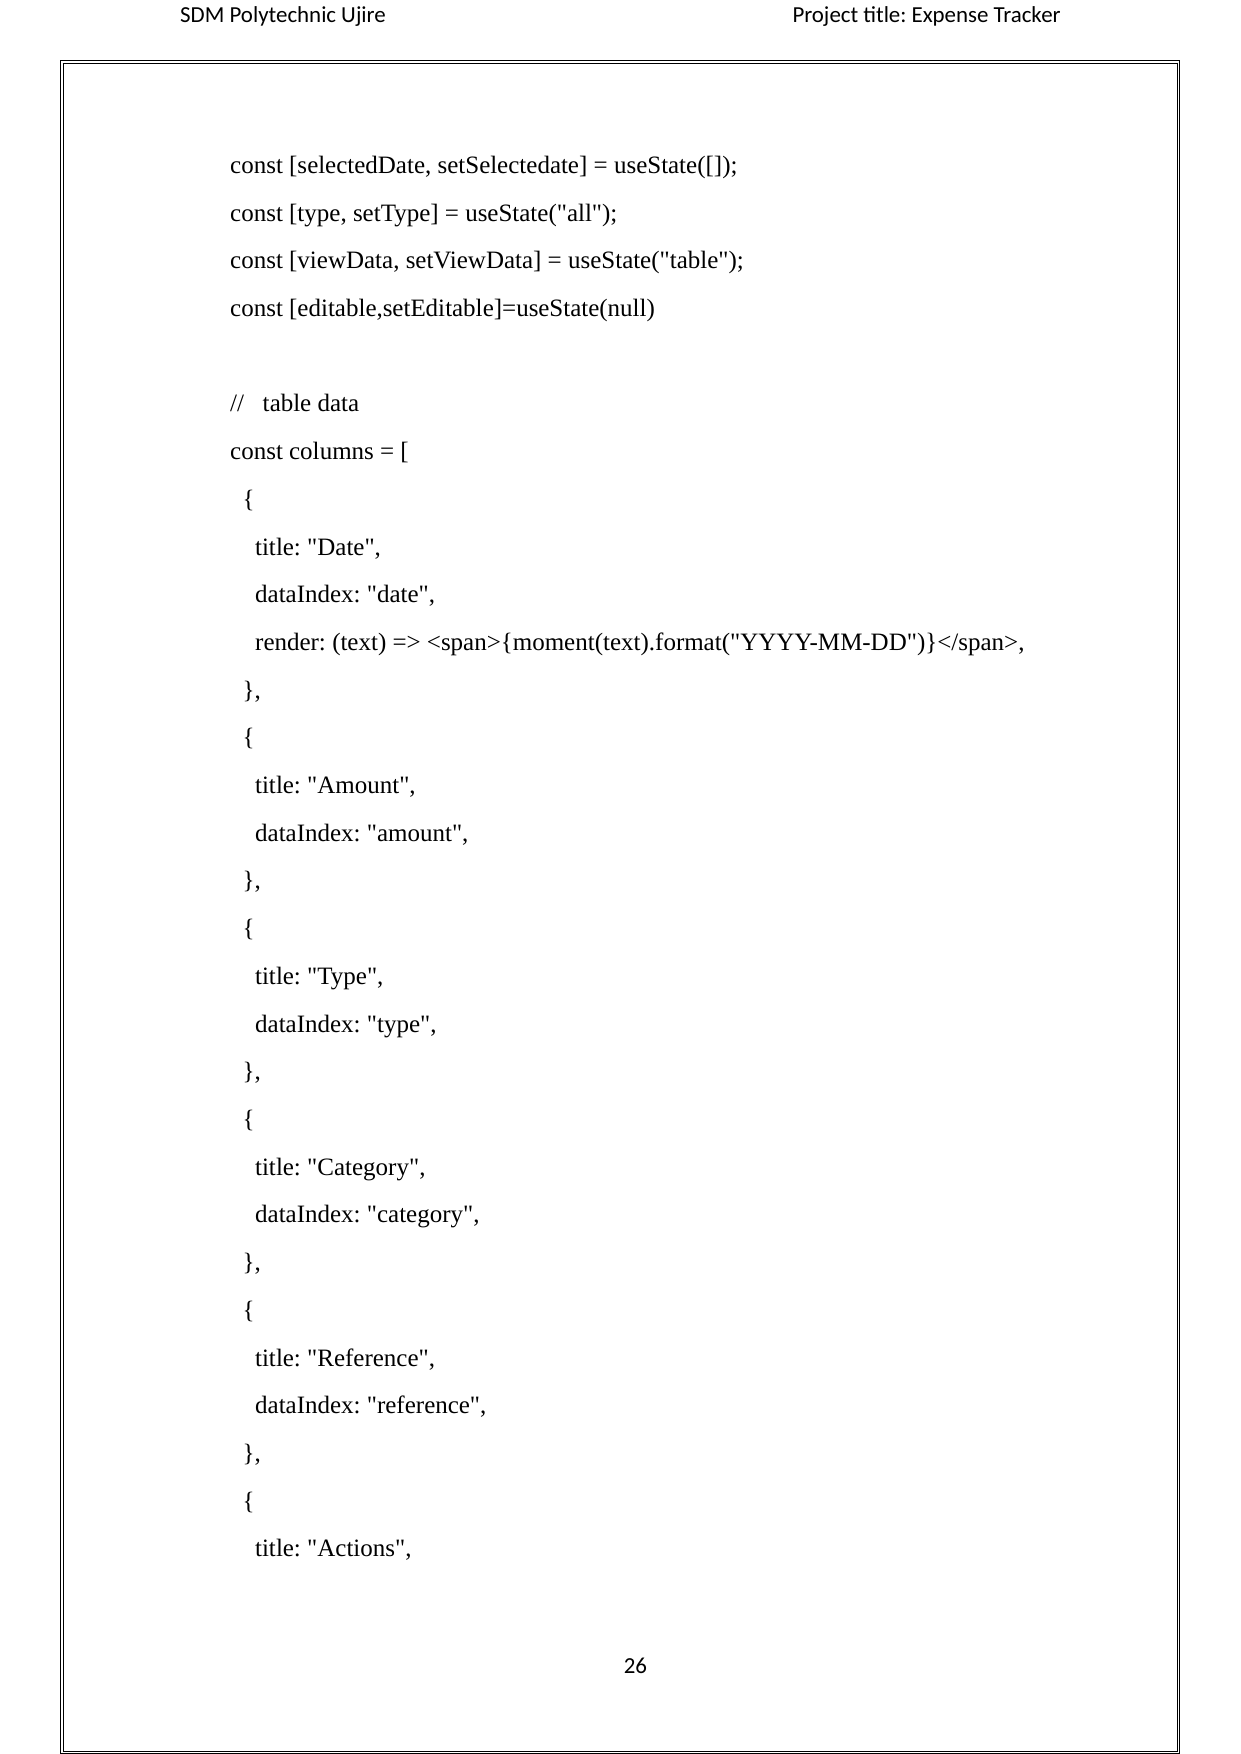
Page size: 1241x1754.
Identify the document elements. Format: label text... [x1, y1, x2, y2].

text }, [217, 866, 1090, 894]
text render: (text) => <span>{moment(text).format("YYYY-MM-DD")}</span>, [217, 627, 1090, 656]
text { [217, 484, 1090, 513]
text title: "Category", [217, 1152, 1090, 1181]
text { [217, 1486, 1090, 1514]
text const [editable,setEditable]=useState(null) [217, 293, 1090, 322]
text dataIndex: "category", [217, 1199, 1090, 1228]
text dataIndex: "type", [217, 1009, 1090, 1037]
text title: "Type", [217, 961, 1090, 990]
text title: "Reference", [217, 1343, 1090, 1371]
text title: "Date", [217, 532, 1090, 560]
text }, [217, 1247, 1090, 1276]
text dataIndex: "reference", [217, 1390, 1090, 1419]
text // table data [217, 388, 1090, 417]
text dataIndex: "date", [217, 579, 1090, 608]
text }, [217, 675, 1090, 703]
text }, [217, 1056, 1090, 1085]
text { [217, 1104, 1090, 1133]
text title: "Amount", [217, 770, 1090, 799]
text { [217, 1295, 1090, 1324]
text { [217, 913, 1090, 942]
text }, [217, 1438, 1090, 1467]
text const [selectedDate, setSelectedate] = useState([]); [217, 150, 1090, 179]
text { [217, 722, 1090, 751]
text dataIndex: "amount", [217, 818, 1090, 847]
text const [viewData, setViewData] = useState("table"); [217, 245, 1090, 274]
text title: "Actions", [217, 1533, 1090, 1562]
text const columns = [ [217, 436, 1090, 465]
text const [type, setType] = useState("all"); [217, 198, 1090, 226]
